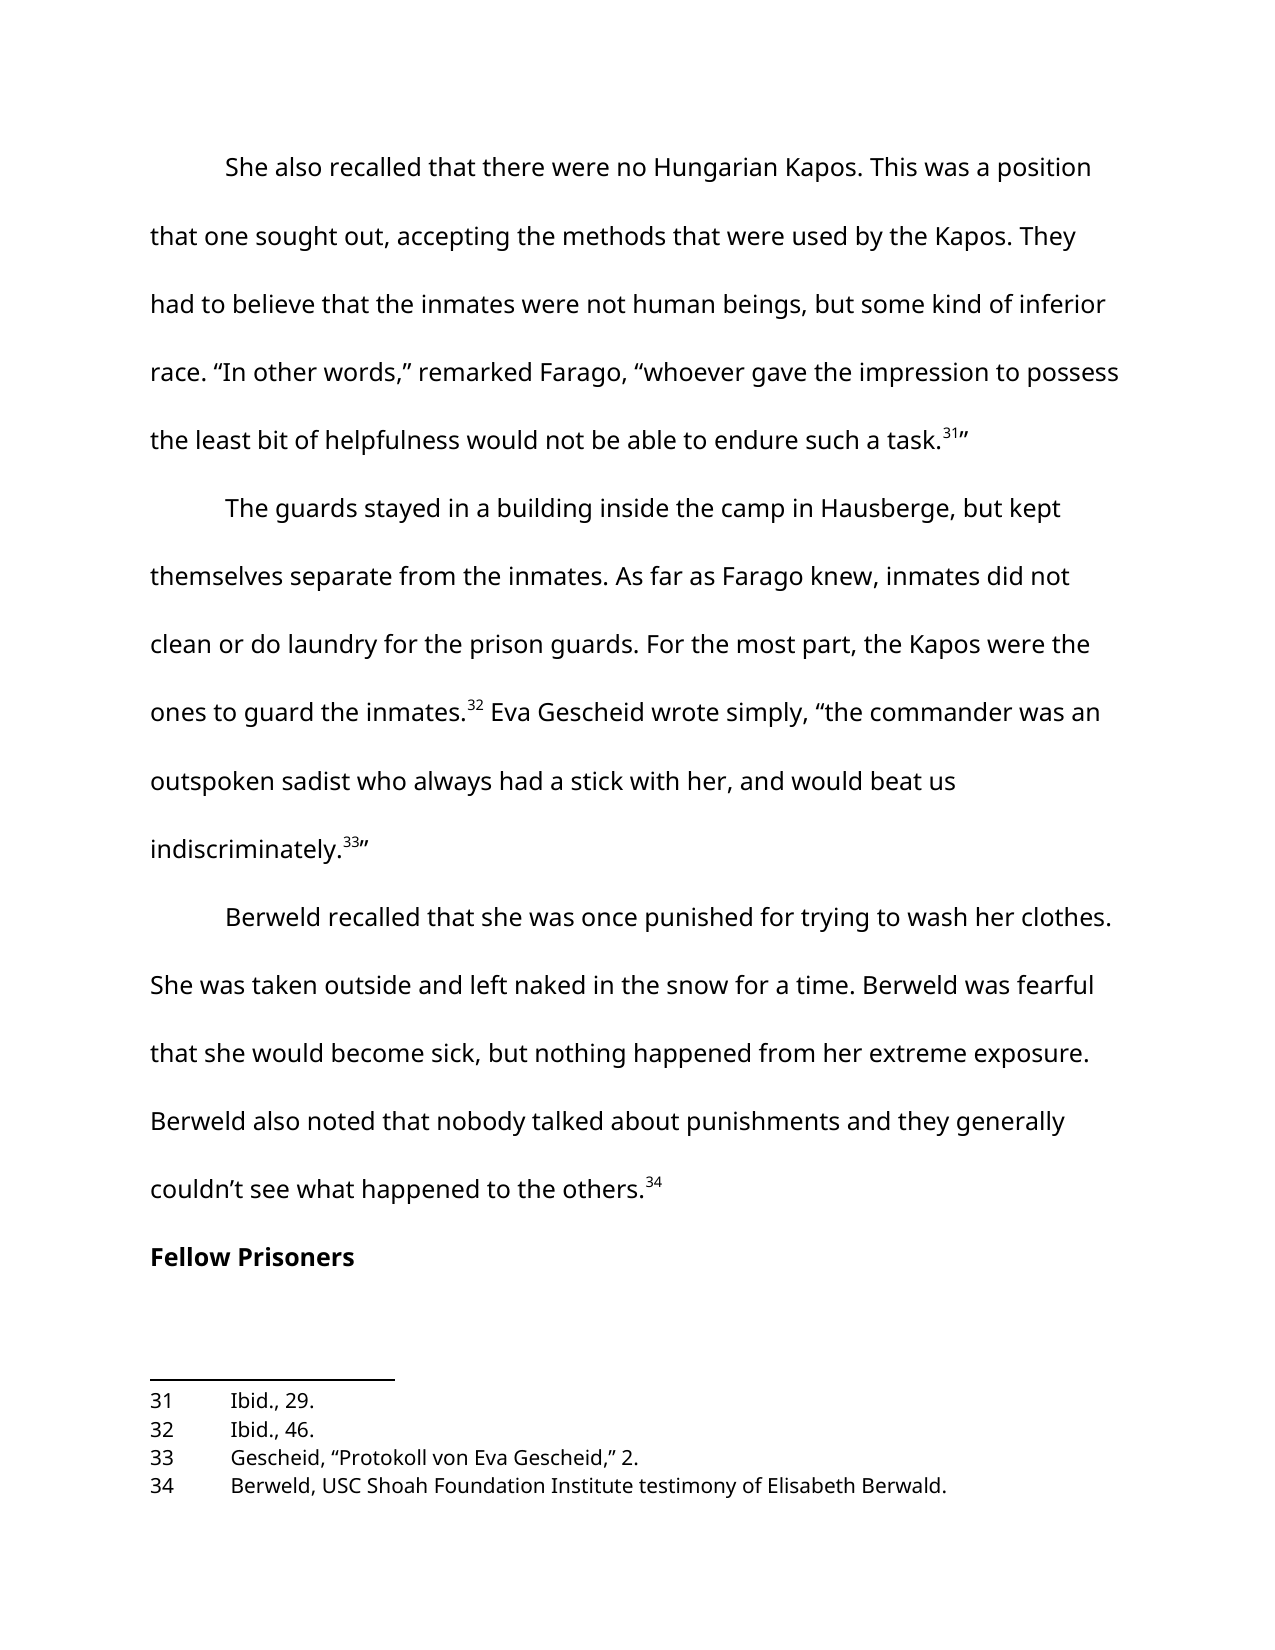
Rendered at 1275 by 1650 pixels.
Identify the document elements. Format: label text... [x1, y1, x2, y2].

text Fellow Prisoners [150, 1240, 1125, 1274]
text Berweld recalled that she was once punished for trying to wash her clothes. She was taken outside and left naked in the snow for a time. Berweld was fearful that she would become sick, but nothing happened from her extreme exposure. Berweld also noted that nobody talked about punishments and they generally couldn’t see what happened to the others. [150, 899, 1125, 1206]
text She also recalled that there were no Hungarian Kapos. This was a position that one sought out, accepting the methods that were used by the Kapos. They had to believe that the inmates were not human beings, but some kind of inferior race. “In other words,” remarked Farago, “whoever gave the impression to possess the least bit of helpfulness would not be able to endure such a task.” [150, 150, 1125, 457]
text The guards stayed in a building inside the camp in Hausberge, but kept themselves separate from the inmates. As far as Farago knew, inmates did not clean or do laundry for the prison guards. For the most part, the Kapos were the ones to guard the inmates. Eva Gescheid wrote simply, “the commander was an outspoken sadist who always had a stick with her, and would beat us indiscriminately.” [150, 491, 1125, 865]
